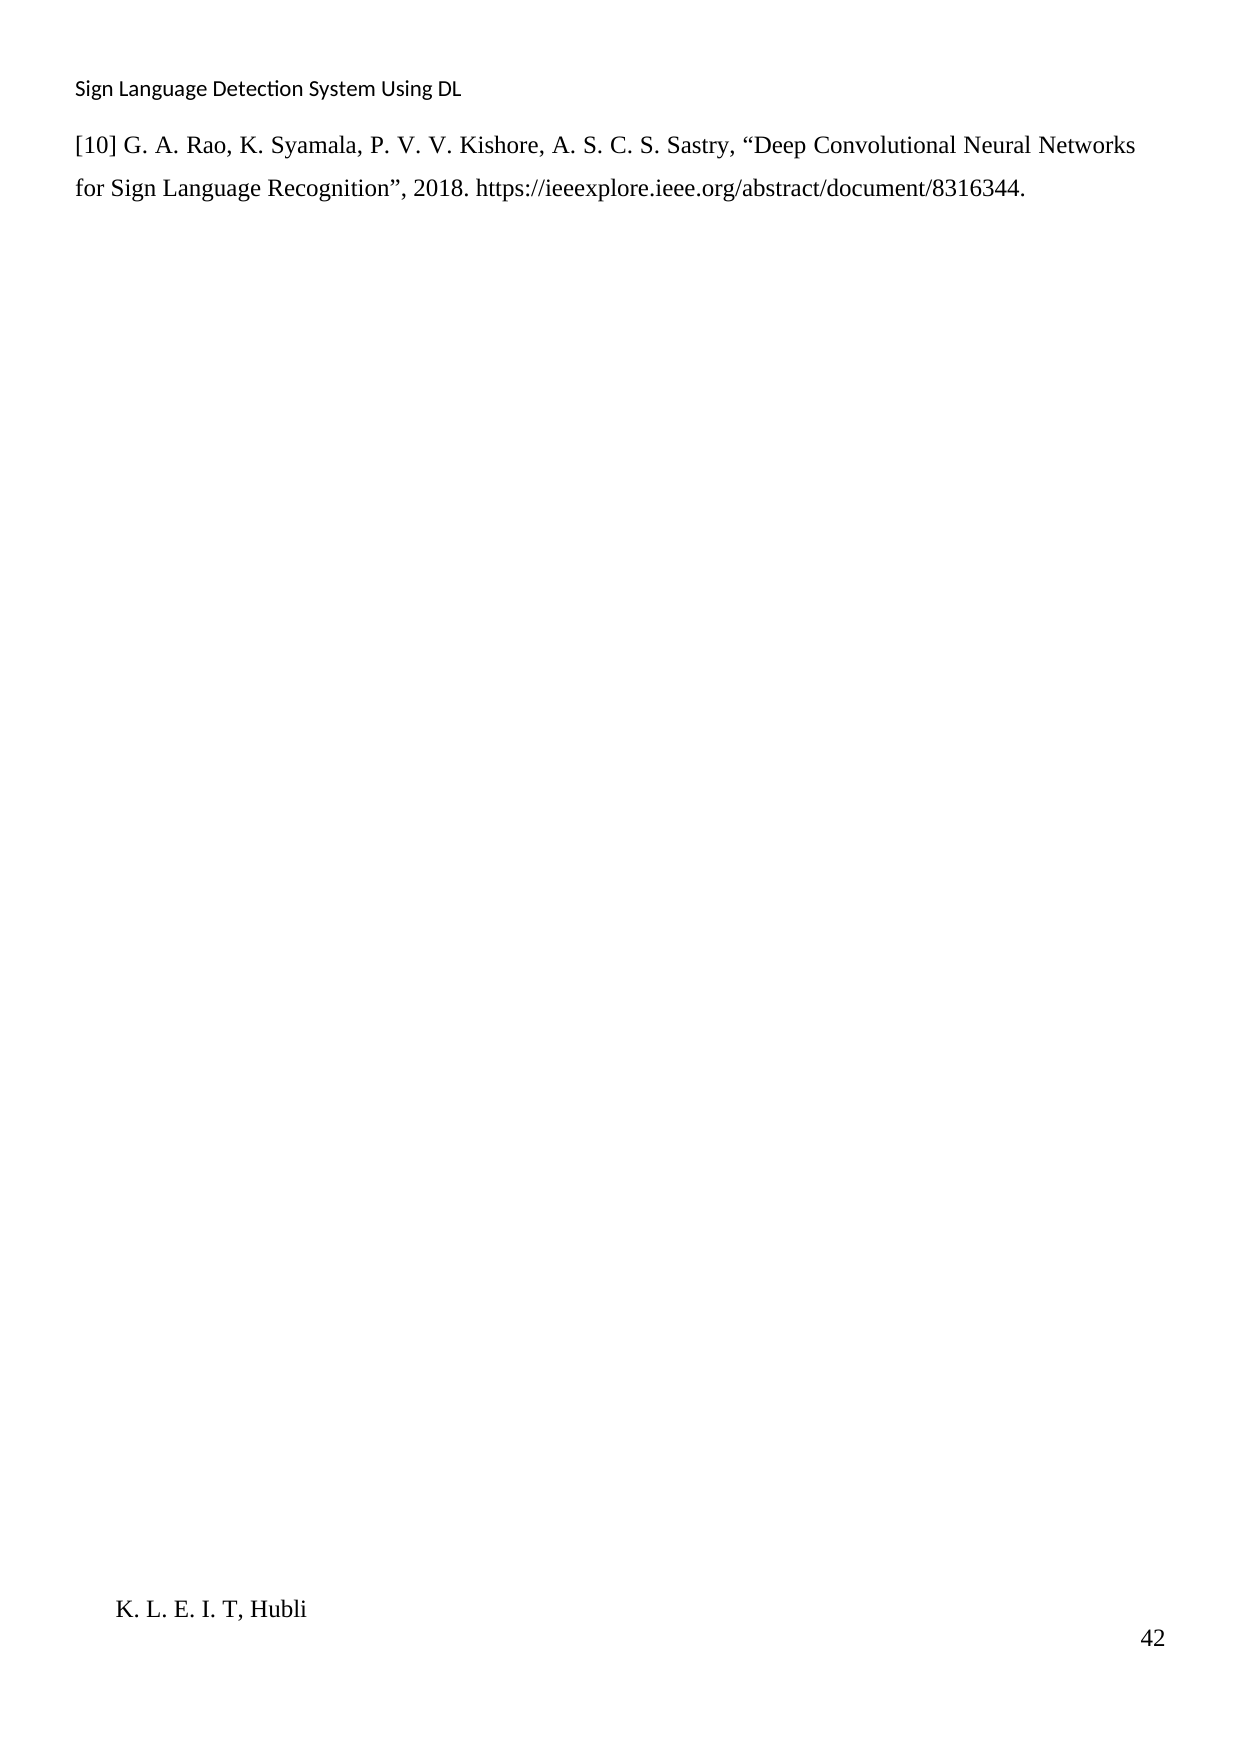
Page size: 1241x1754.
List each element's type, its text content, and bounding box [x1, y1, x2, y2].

text [10] G. A. Rao, K. Syamala, P. V. V. Kishore, A. S. C. S. Sastry, “Deep Convolutional Neural Networks for Sign Language Recognition”, 2018. https://ieeexplore.ieee.org/abstract/document/8316344. [75, 130, 1138, 202]
